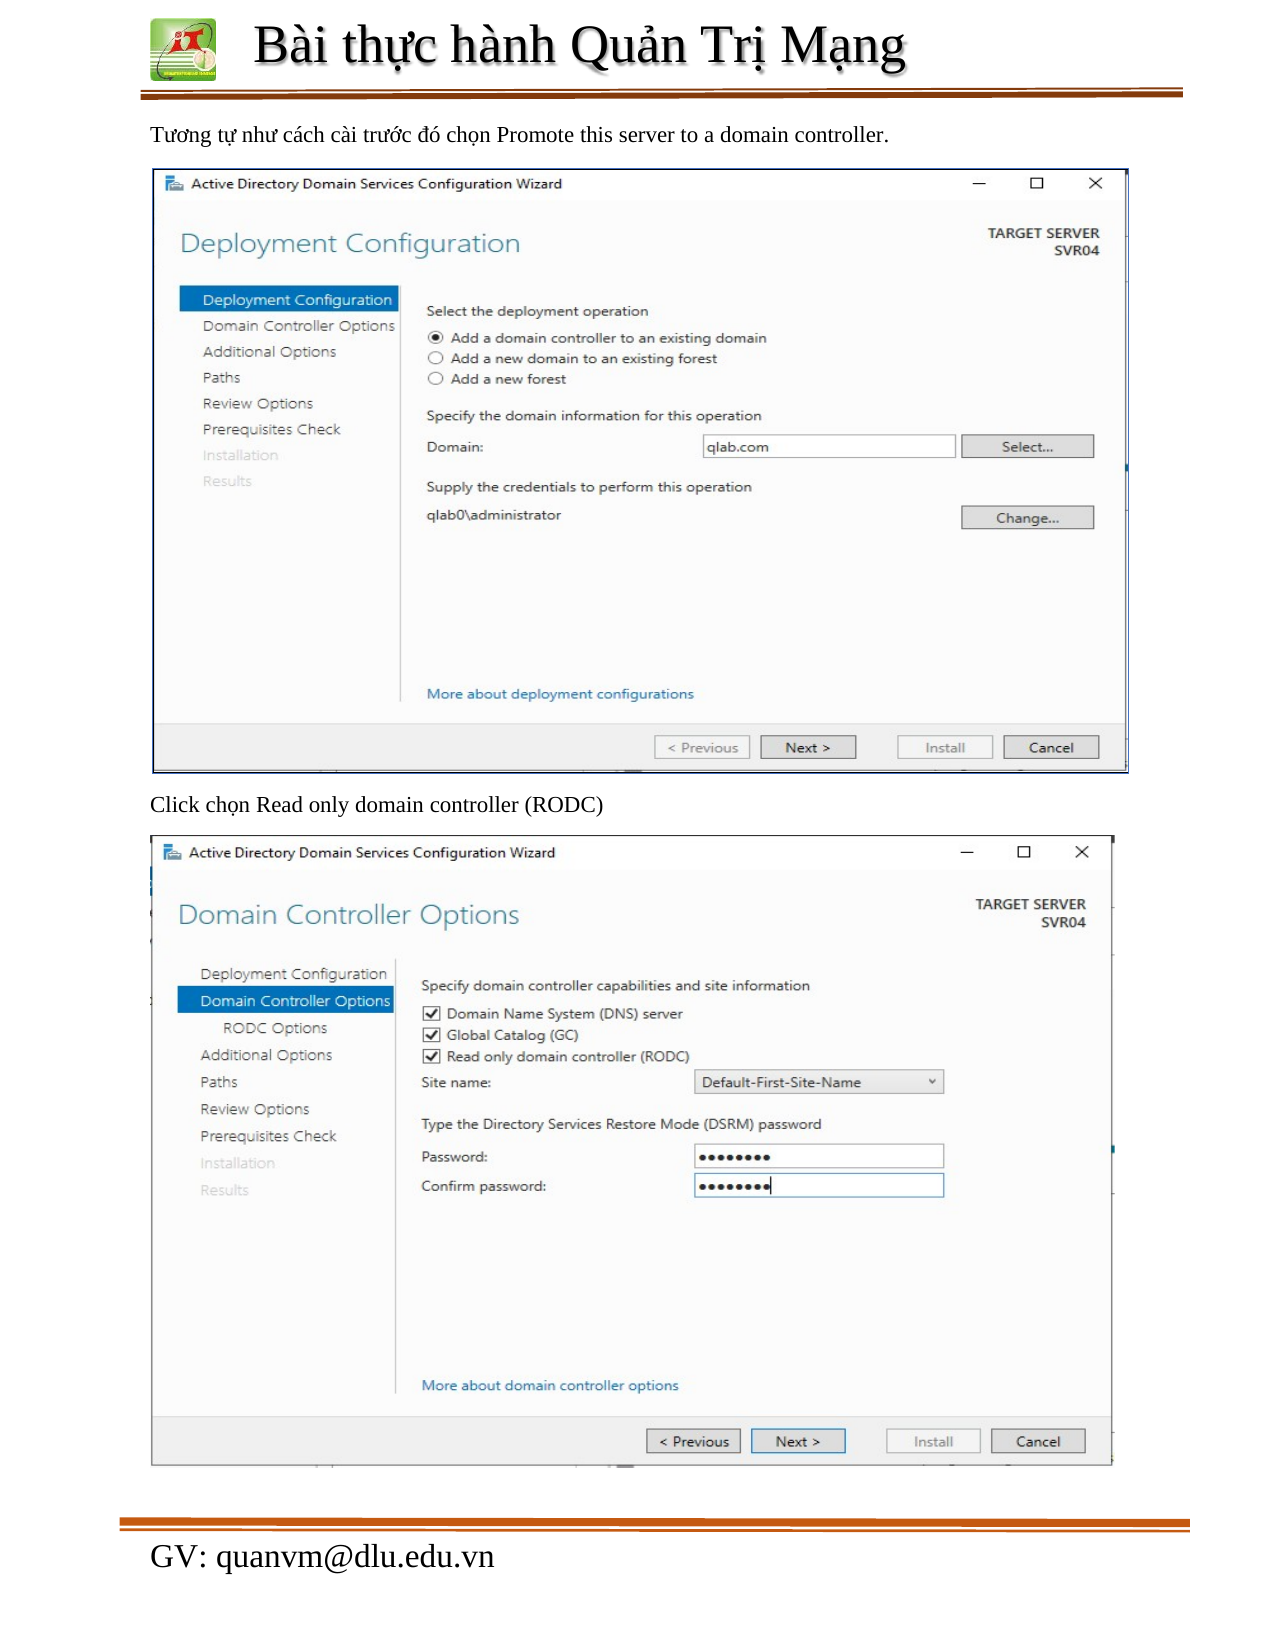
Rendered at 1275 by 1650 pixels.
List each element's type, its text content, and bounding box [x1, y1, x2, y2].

text Tương tự như cách cài trước đó chọn Promote this server to a domain controller. [150, 121, 1173, 147]
picture [154, 170, 1128, 181]
picture [150, 18, 216, 81]
text Click chọn Read only domain controller (RODC) [150, 181, 1173, 817]
picture [150, 835, 1115, 1468]
picture [253, 25, 910, 79]
